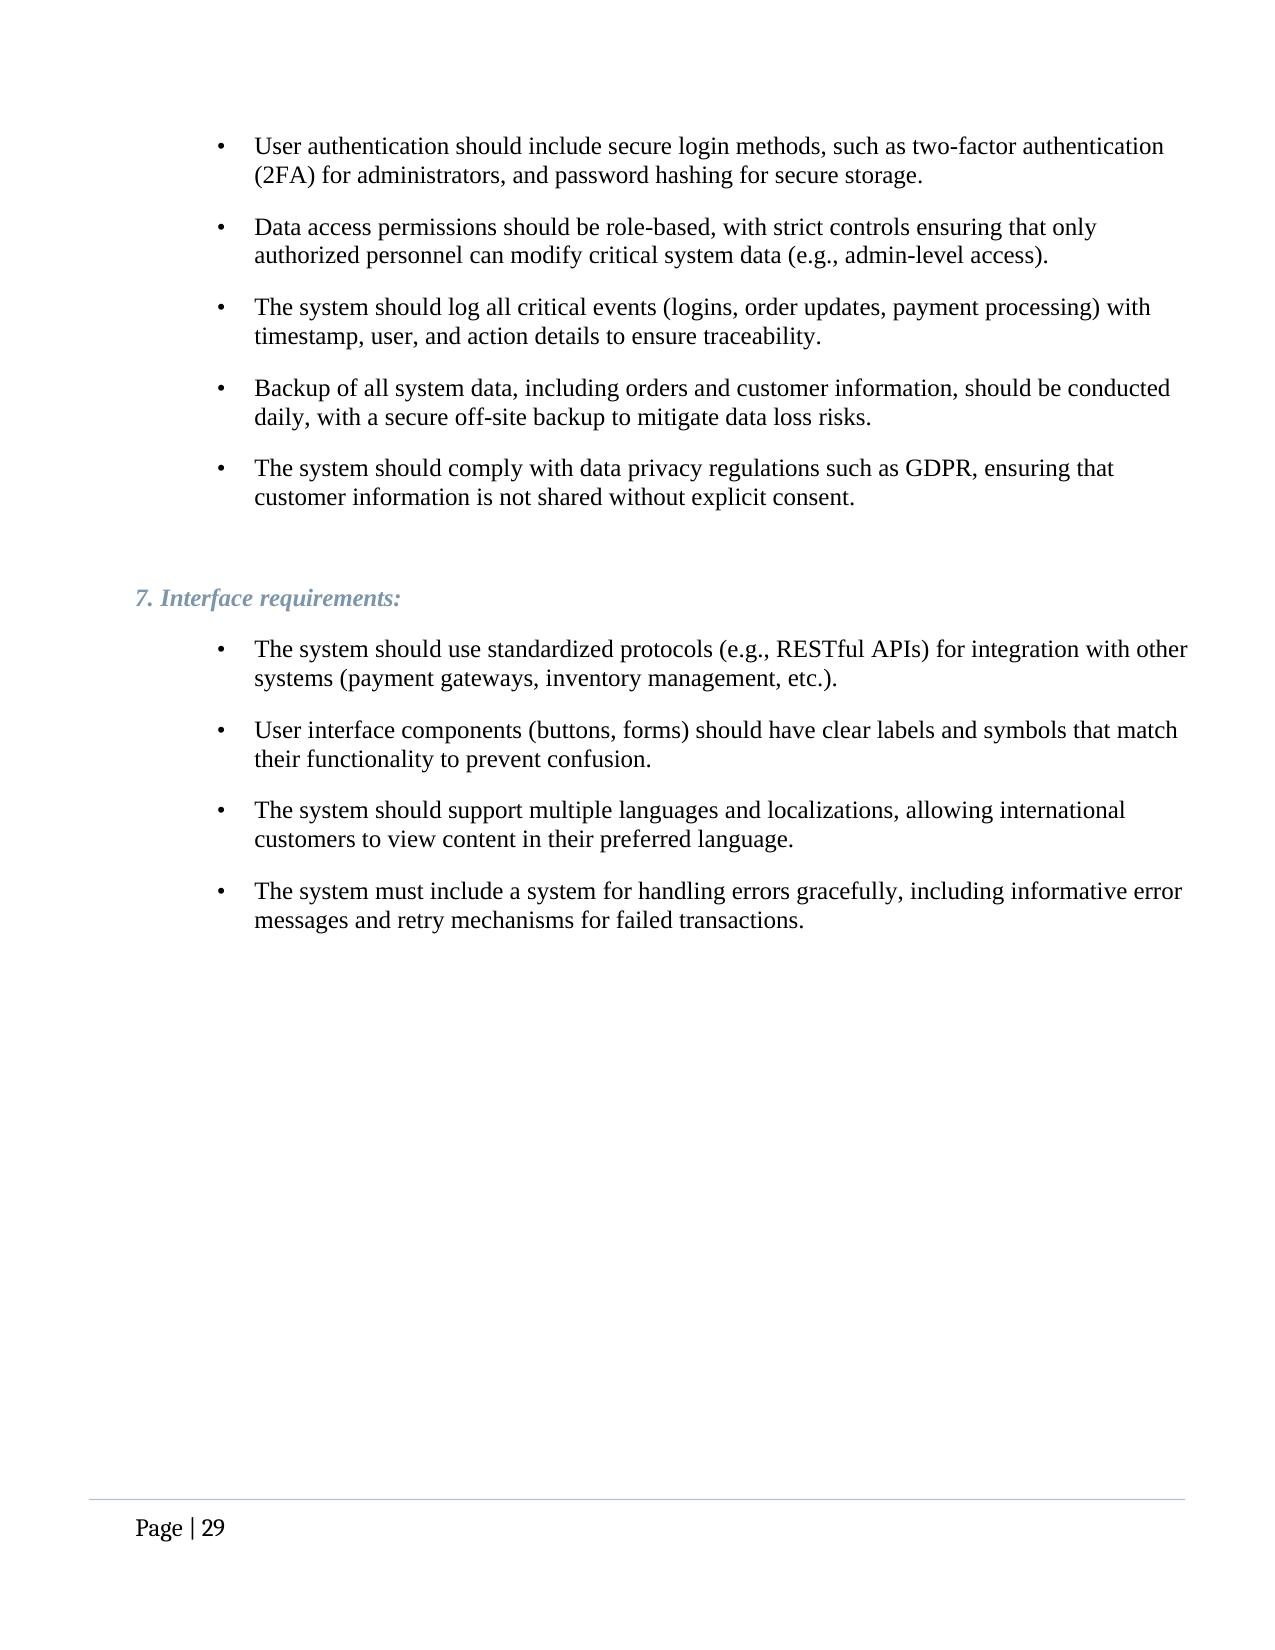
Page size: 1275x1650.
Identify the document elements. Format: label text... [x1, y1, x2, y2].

list User interface components (buttons, forms) should have clear labels and symbols that match their functionality to prevent confusion. [217, 715, 1198, 772]
list Data access permissions should be role-based, with strict controls ensuring that only authorized personnel can modify critical system data (e.g., admin-level access). [217, 212, 1198, 269]
list User authentication should include secure login methods, such as two-factor authentication (2FA) for administrators, and password hashing for secure storage. [217, 131, 1198, 189]
list The system must include a system for handling errors gracefully, including informative error messages and retry mechanisms for failed transactions. [217, 876, 1198, 933]
list The system should comply with data privacy regulations such as GDPR, ensuring that customer information is not shared without explicit consent. [217, 453, 1198, 511]
list The system should support multiple languages and localizations, allowing international customers to view content in their preferred language. [217, 796, 1198, 853]
list Backup of all system data, including orders and customer information, should be conducted daily, with a secure off-site backup to mitigate data loss risks. [217, 373, 1198, 430]
list The system should log all critical events (logins, order updates, payment processing) with timestamp, user, and action details to ensure traceability. [217, 292, 1198, 350]
subtitle Interface requirements: [135, 583, 1198, 611]
list The system should use standardized protocols (e.g., RESTful APIs) for integration with other systems (payment gateways, inventory management, etc.). [217, 634, 1198, 692]
